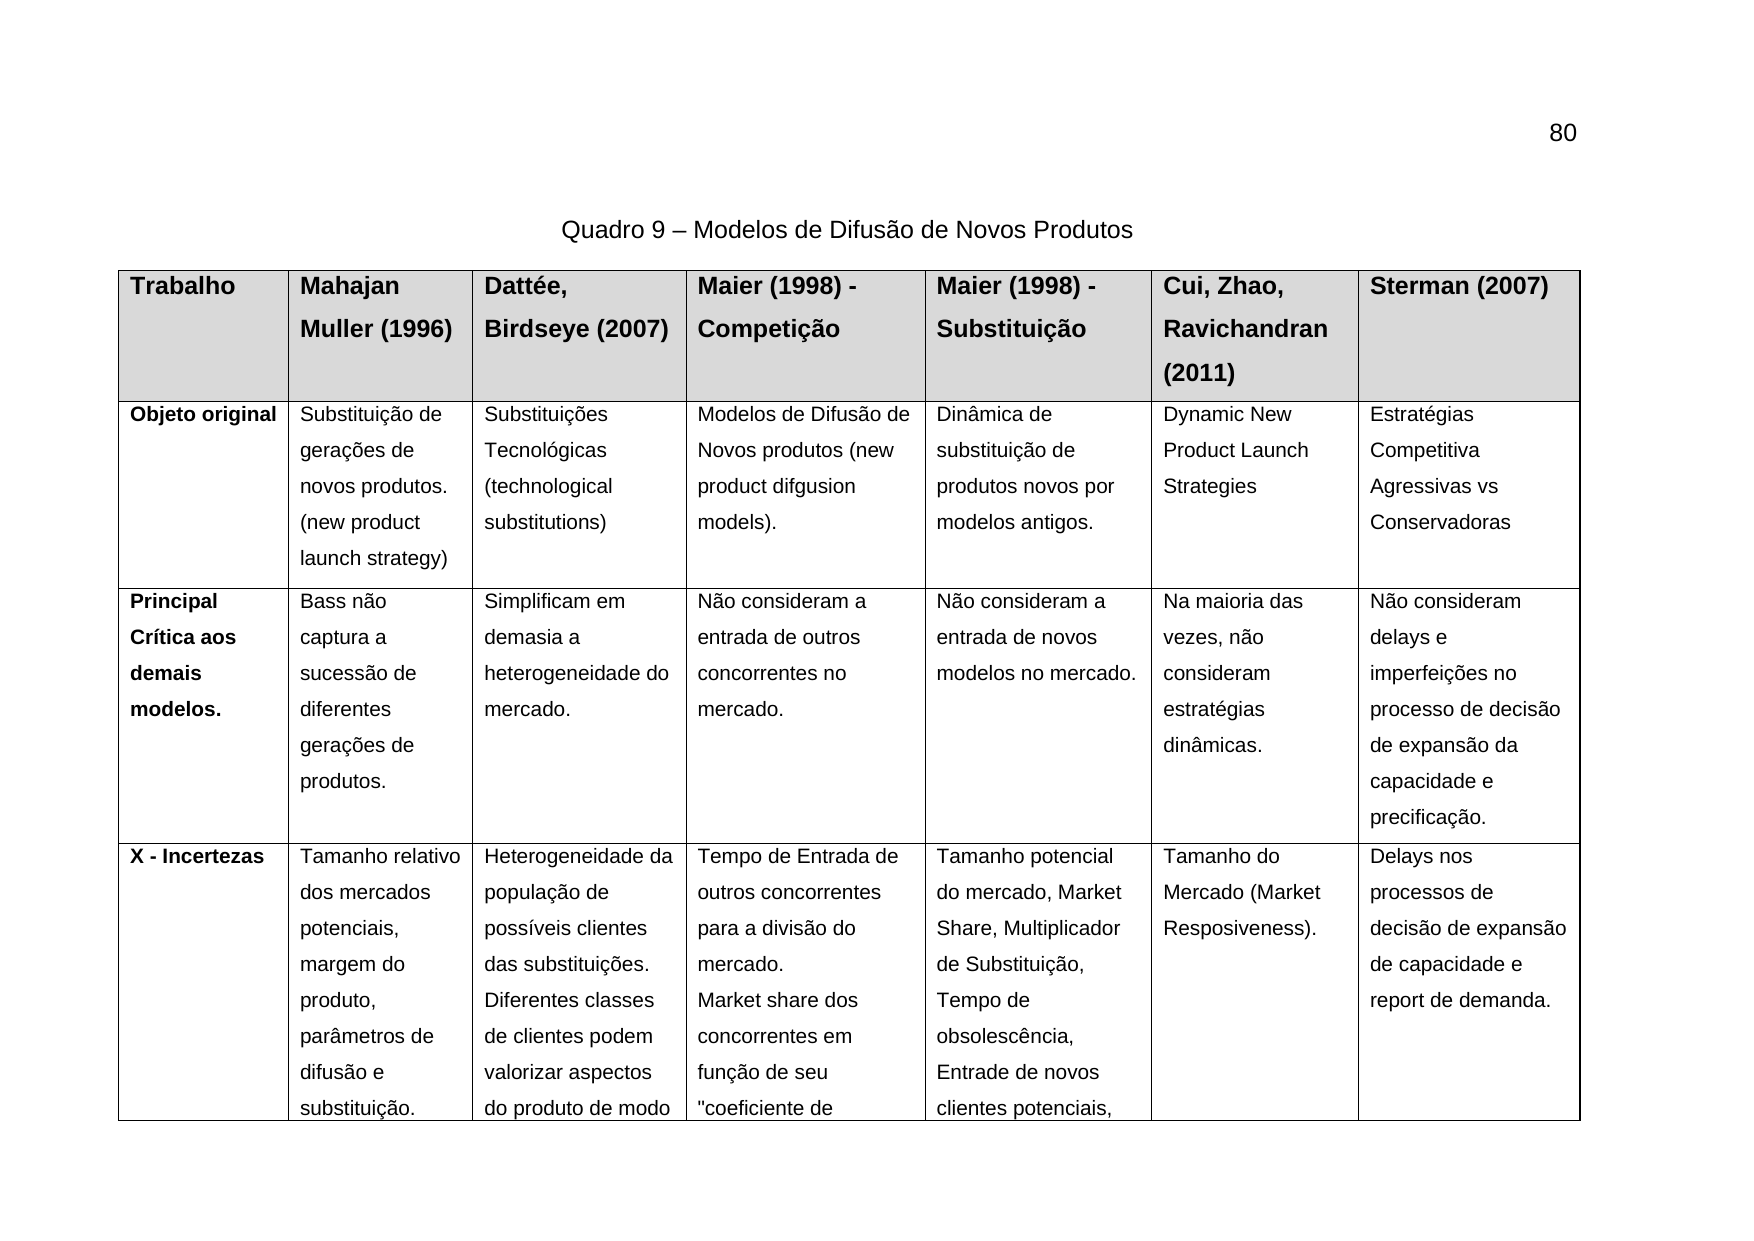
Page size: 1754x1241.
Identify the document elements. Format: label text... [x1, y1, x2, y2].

table_cell Principal Crítica aos demais modelos. [119, 589, 288, 843]
table_header Sterman (2007) [1359, 271, 1579, 401]
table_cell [687, 844, 925, 1119]
table_header Trabalho [119, 271, 288, 401]
table_header Dattée, Birdseye (2007) [473, 271, 686, 401]
table_cell Substituições Tecnológicas (technological substitutions) [473, 402, 686, 588]
table_cell X - Incertezas [119, 844, 288, 1119]
table_header Cui, Zhao, Ravichandran (2011) [1152, 271, 1358, 401]
table_cell Simplificam em demasia a heterogeneidade do mercado. [473, 589, 686, 843]
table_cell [1152, 844, 1358, 1119]
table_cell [473, 844, 686, 1119]
table_cell Não consideram a entrada de outros concorrentes no mercado. [687, 589, 925, 843]
table_cell Bass não captura a sucessão de diferentes gerações de produtos. [289, 589, 472, 843]
table_cell Não consideram delays e imperfeições no processo de decisão de expansão da capacidade e precificação. [1359, 589, 1579, 843]
table_cell Na maioria das vezes, não consideram estratégias dinâmicas. [1152, 589, 1358, 843]
table_cell Substituição de gerações de novos produtos. (new product launch strategy) [289, 402, 472, 588]
table_header Maier (1998) - Competição [687, 271, 925, 401]
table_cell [926, 844, 1151, 1119]
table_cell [1359, 844, 1579, 1119]
table_cell Dinâmica de substituição de produtos novos por modelos antigos. [926, 402, 1151, 588]
table_header Maier (1998) - Substituição [926, 271, 1151, 401]
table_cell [289, 844, 472, 1119]
table_cell Não consideram a entrada de novos modelos no mercado. [926, 589, 1151, 843]
table_header Mahajan Muller (1996) [289, 271, 472, 401]
table_cell Objeto original [119, 402, 288, 588]
table_cell Dynamic New Product Launch Strategies [1152, 402, 1358, 588]
table_cell Modelos de Difusão de Novos produtos (new product difgusion models). [687, 402, 925, 588]
table_cell Estratégias Competitiva Agressivas vs Conservadoras [1359, 402, 1579, 588]
